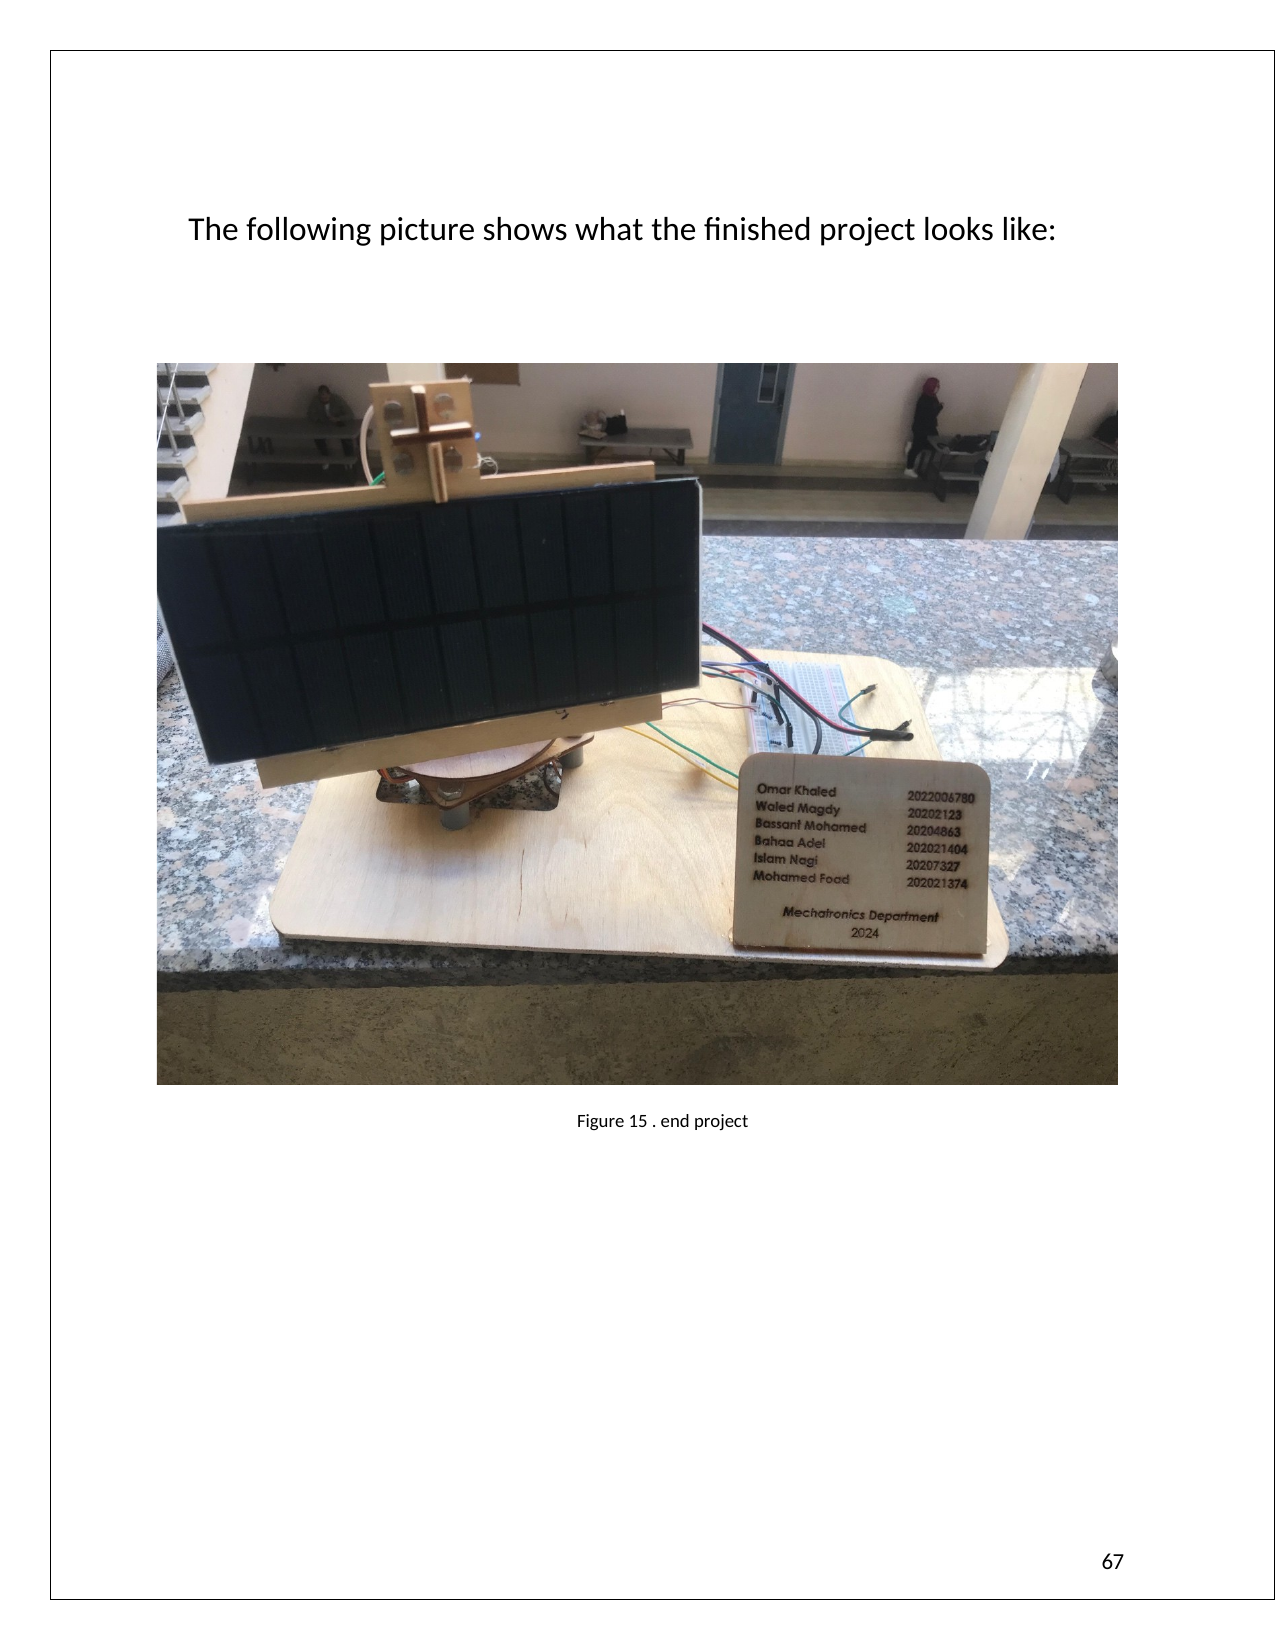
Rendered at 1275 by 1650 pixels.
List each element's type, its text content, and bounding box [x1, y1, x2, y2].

picture [156, 363, 1118, 374]
text The following picture shows what the finished project looks like: [112, 208, 1133, 248]
text Figure 15 . end project [51, 374, 1274, 1132]
